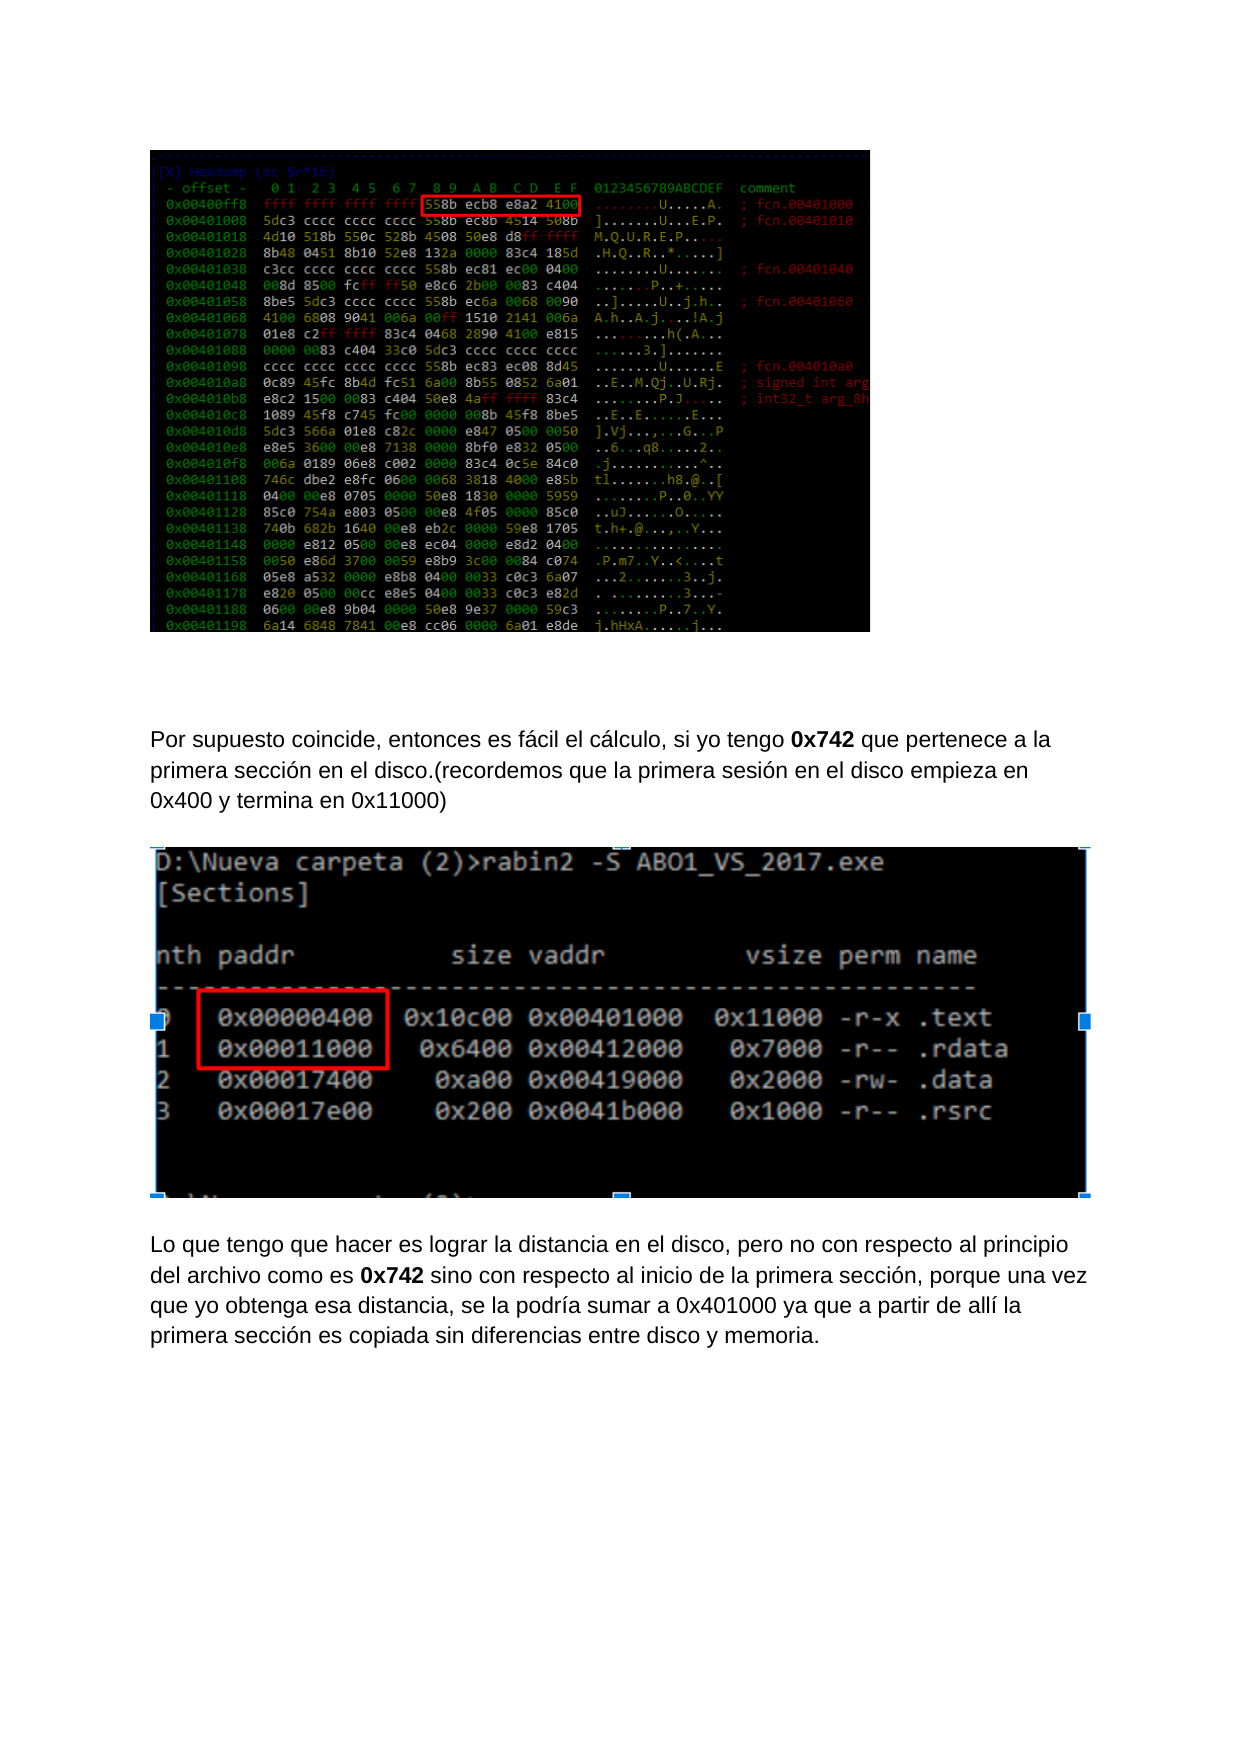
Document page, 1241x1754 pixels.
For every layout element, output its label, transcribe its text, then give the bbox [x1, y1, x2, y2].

text Por supuesto coincide, entonces es fácil el cálculo, si yo tengo 0x742 que pertenece a la primera sección en el disco.(recordemos que la primera sesión en el disco empieza en 0x400 y termina en 0x11000) [150, 726, 1090, 813]
picture [150, 150, 871, 632]
picture [150, 847, 1091, 1198]
text Lo que tengo que hacer es lograr la distancia en el disco, pero no con respecto al principio del archivo como es 0x742 sino con respecto al inicio de la primera sección, porque una vez que yo obtenga esa distancia, se la podría sumar a 0x401000 ya que a partir de allí la primera sección es copiada sin diferencias entre disco y memoria. [150, 1231, 1090, 1348]
